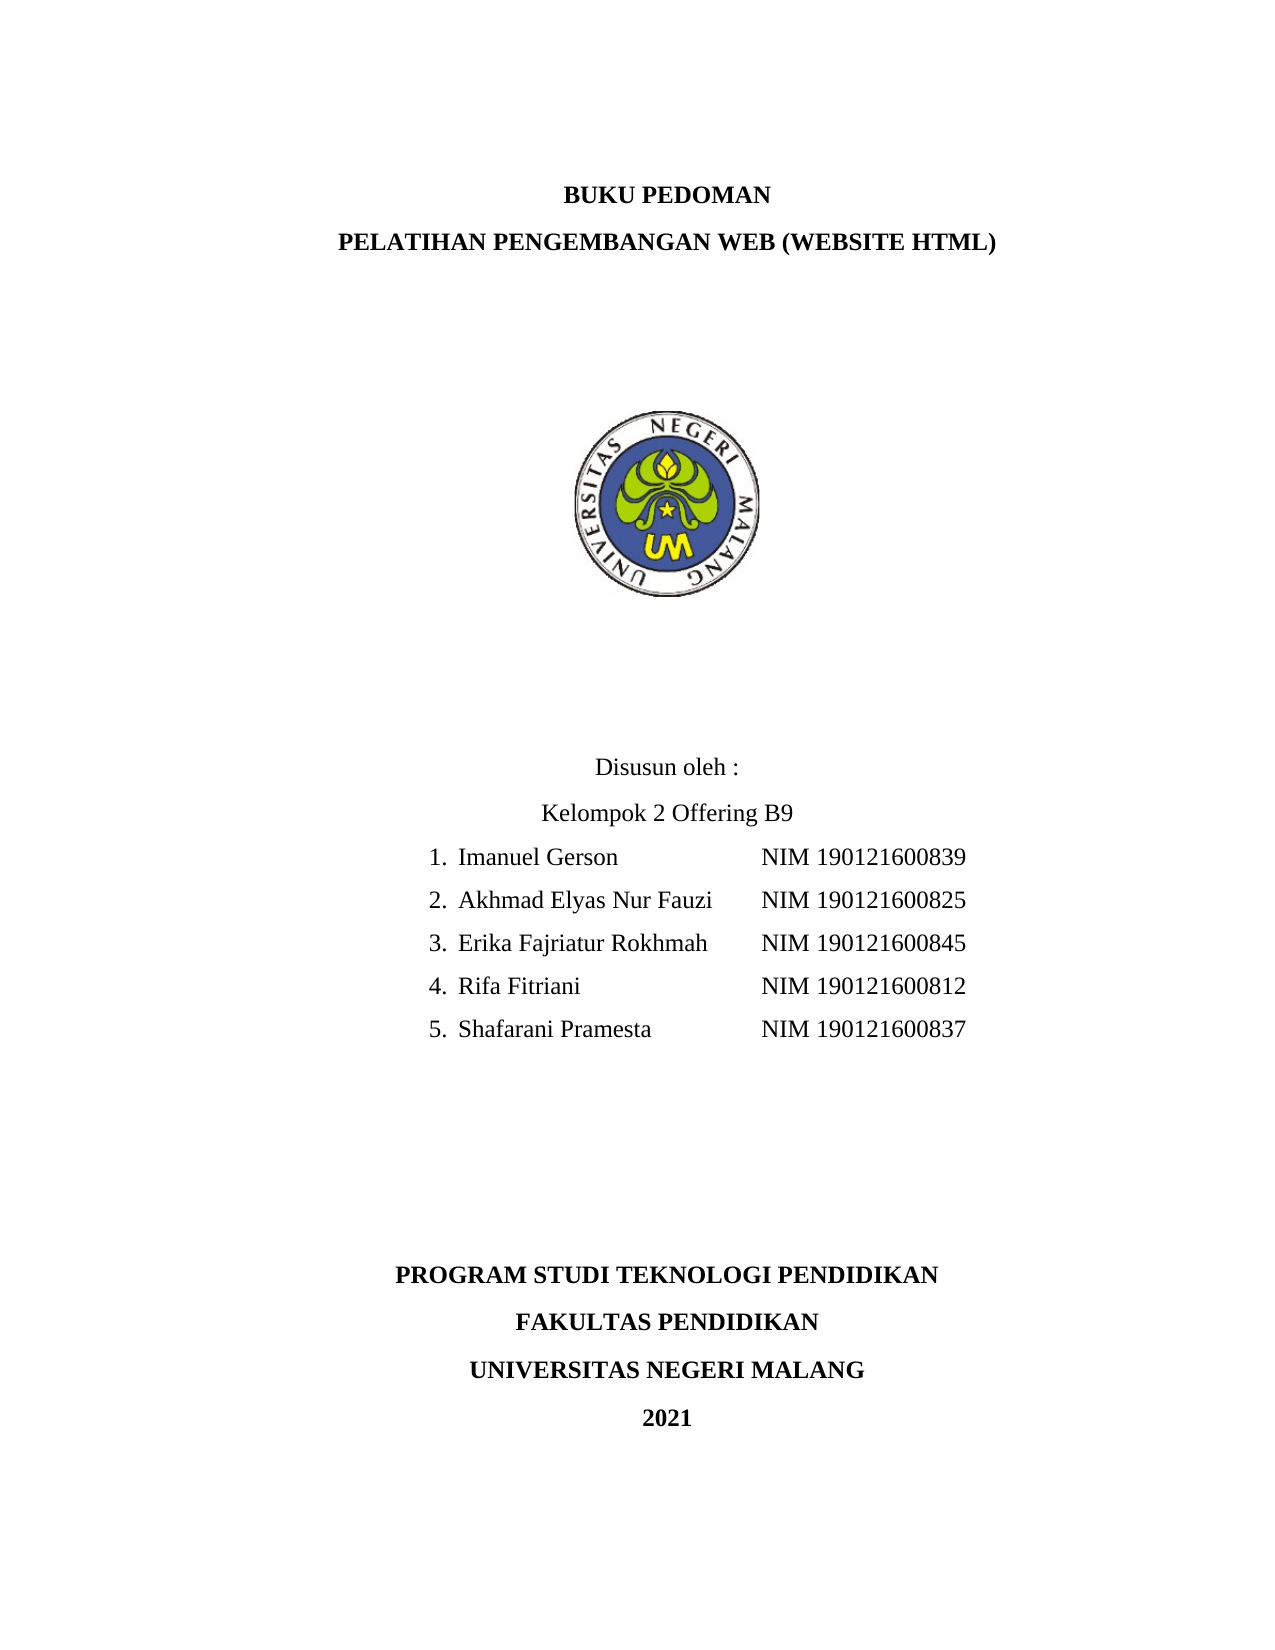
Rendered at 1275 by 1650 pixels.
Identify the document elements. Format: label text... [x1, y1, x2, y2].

list Shafarani Pramesta NIM 190121600837 [428, 1014, 1098, 1043]
list Rifa Fitriani NIM 190121600812 [428, 971, 1098, 1000]
picture [574, 411, 760, 597]
text Disusun oleh : [236, 752, 1098, 781]
text Kelompok 2 Offering B9 [236, 798, 1098, 827]
text BUKU PEDOMAN [236, 180, 1098, 209]
list Imanuel Gerson NIM 190121600839 [428, 842, 1098, 870]
list Akhmad Elyas Nur Fauzi NIM 190121600825 [428, 885, 1098, 913]
list Erika Fajriatur Rokhmah NIM 190121600845 [428, 928, 1098, 957]
text 2021 [236, 1403, 1098, 1432]
text PELATIHAN PENGEMBANGAN WEB (WEBSITE HTML) [236, 227, 1098, 255]
text UNIVERSITAS NEGERI MALANG [236, 1355, 1098, 1384]
text FAKULTAS PENDIDIKAN [236, 1307, 1098, 1336]
text PROGRAM STUDI TEKNOLOGI PENDIDIKAN [236, 1260, 1098, 1288]
